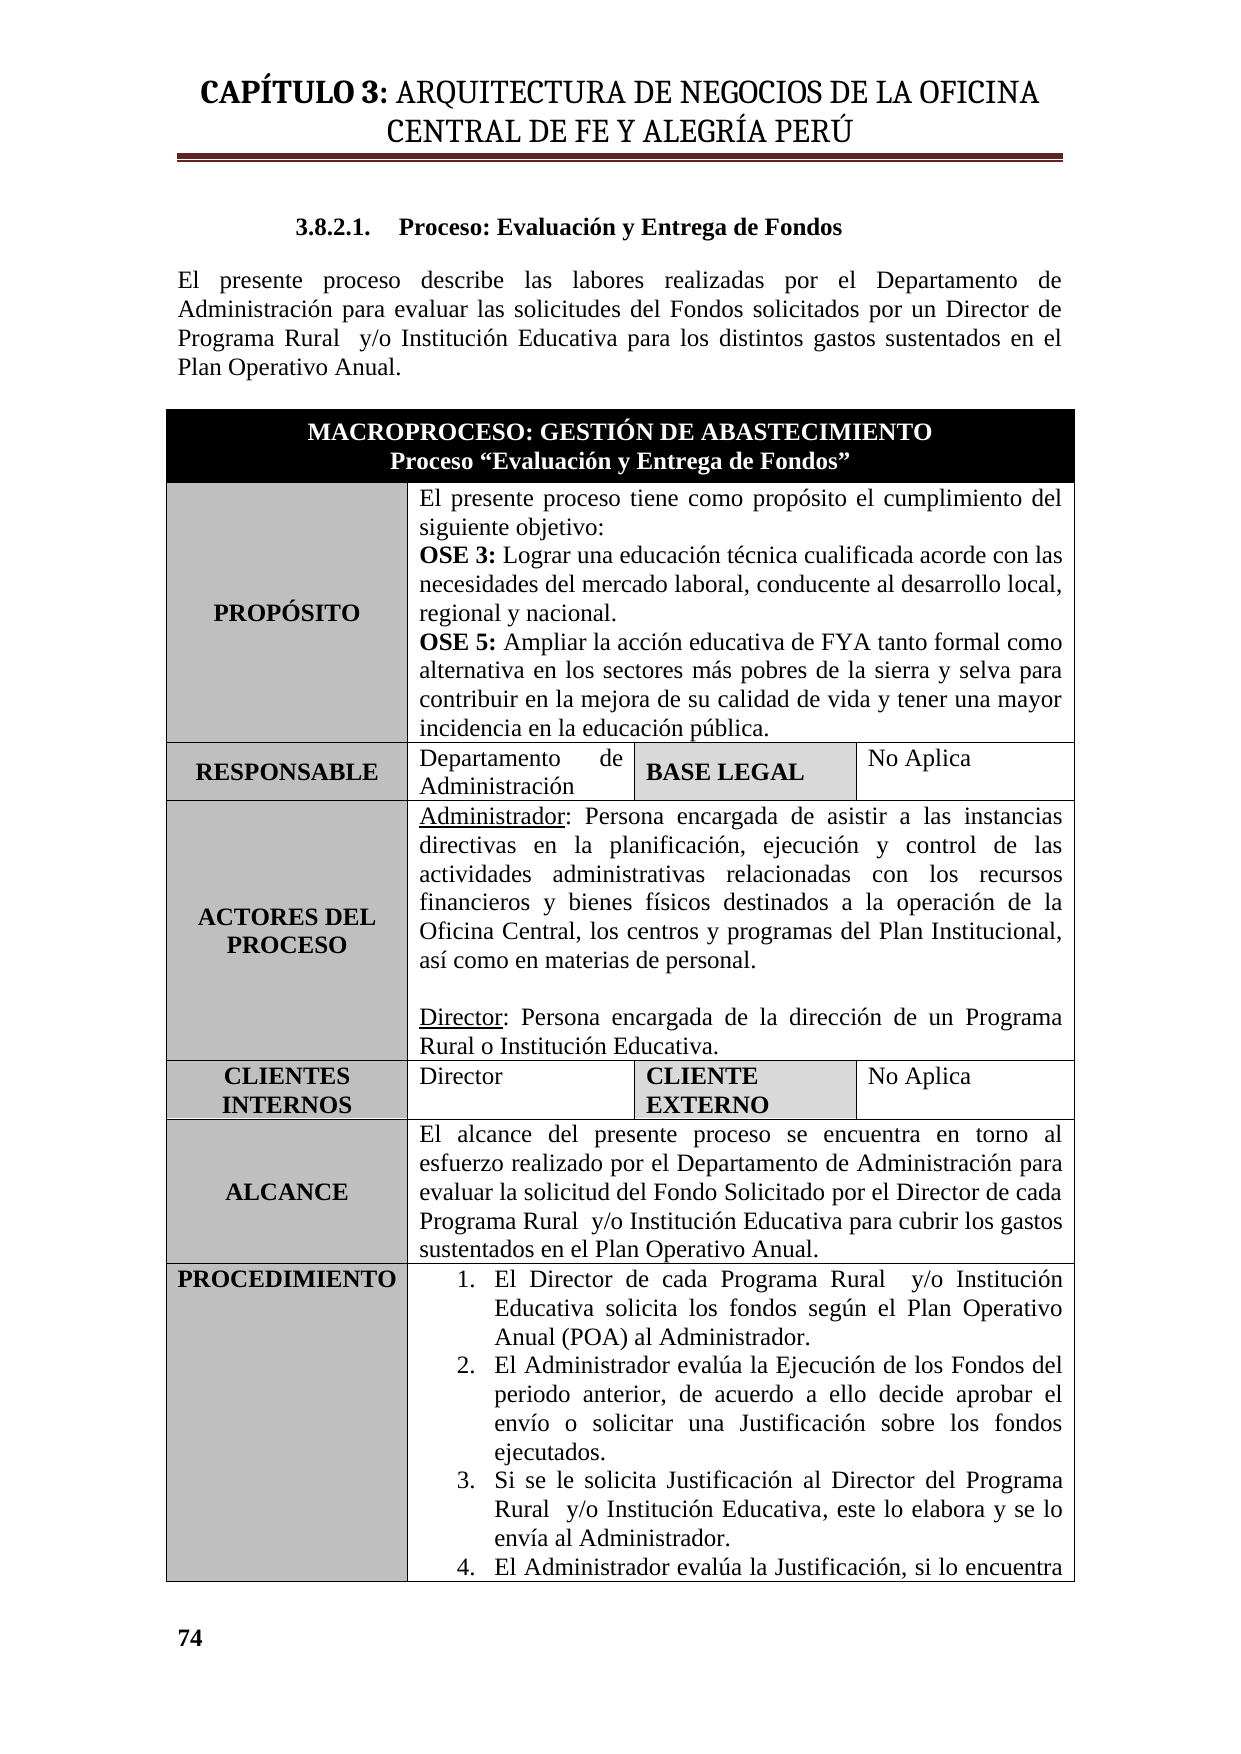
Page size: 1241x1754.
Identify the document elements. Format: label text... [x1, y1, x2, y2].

table_cell Administrador: Persona encargada de asistir a las instancias directivas en la planificación, ejecución y control de las actividades administrativas relacionadas con los recursos financieros y bienes físicos destinados a la operación de la Oficina Central, los centros y programas del Plan Institucional, así como en materias de personal. Director: Persona encargada de la dirección de un Programa Rural o Institución Educativa. [408, 801, 1074, 1060]
subtitle Proceso: Evaluación y Entrega de Fondos [295, 212, 1063, 240]
table_cell RESPONSABLE [167, 743, 407, 800]
table_header MACROPROCESO: GESTIÓN DE ABASTECIMIENTO Proceso “Evaluación y Entrega de Fondos” [167, 410, 1074, 482]
table_cell CLIENTES INTERNOS [167, 1061, 407, 1118]
table_cell Director [408, 1061, 634, 1118]
table_cell Departamento de Administración [408, 743, 634, 800]
table_cell No Aplica [857, 1061, 1074, 1118]
text El presente proceso describe las labores realizadas por el Departamento de Administración para evaluar las solicitudes del Fondos solicitados por un Director de Programa Rural y/o Institución Educativa para los distintos gastos sustentados en el Plan Operativo Anual. [177, 265, 1063, 380]
table_cell El alcance del presente proceso se encuentra en torno al esfuerzo realizado por el Departamento de Administración para evaluar la solicitud del Fondo Solicitado por el Director de cada Programa Rural y/o Institución Educativa para cubrir los gastos sustentados en el Plan Operativo Anual. [408, 1120, 1074, 1263]
table_cell ACTORES DEL PROCESO [167, 801, 407, 1060]
table_cell BASE LEGAL [635, 743, 856, 800]
table_cell No Aplica [857, 743, 1074, 800]
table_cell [408, 1264, 1074, 1581]
table_cell CLIENTE EXTERNO [635, 1061, 856, 1118]
table_cell ALCANCE [167, 1120, 407, 1263]
table_cell PROPÓSITO [167, 483, 407, 742]
table_cell PROCEDIMIENTO [167, 1264, 407, 1581]
table_cell El presente proceso tiene como propósito el cumplimiento del siguiente objetivo: OSE 3: Lograr una educación técnica cualificada acorde con las necesidades del mercado laboral, conducente al desarrollo local, regional y nacional. OSE 5: Ampliar la acción educativa de FYA tanto formal como alternativa en los sectores más pobres de la sierra y selva para contribuir en la mejora de su calidad de vida y tener una mayor incidencia en la educación pública. [408, 483, 1074, 742]
